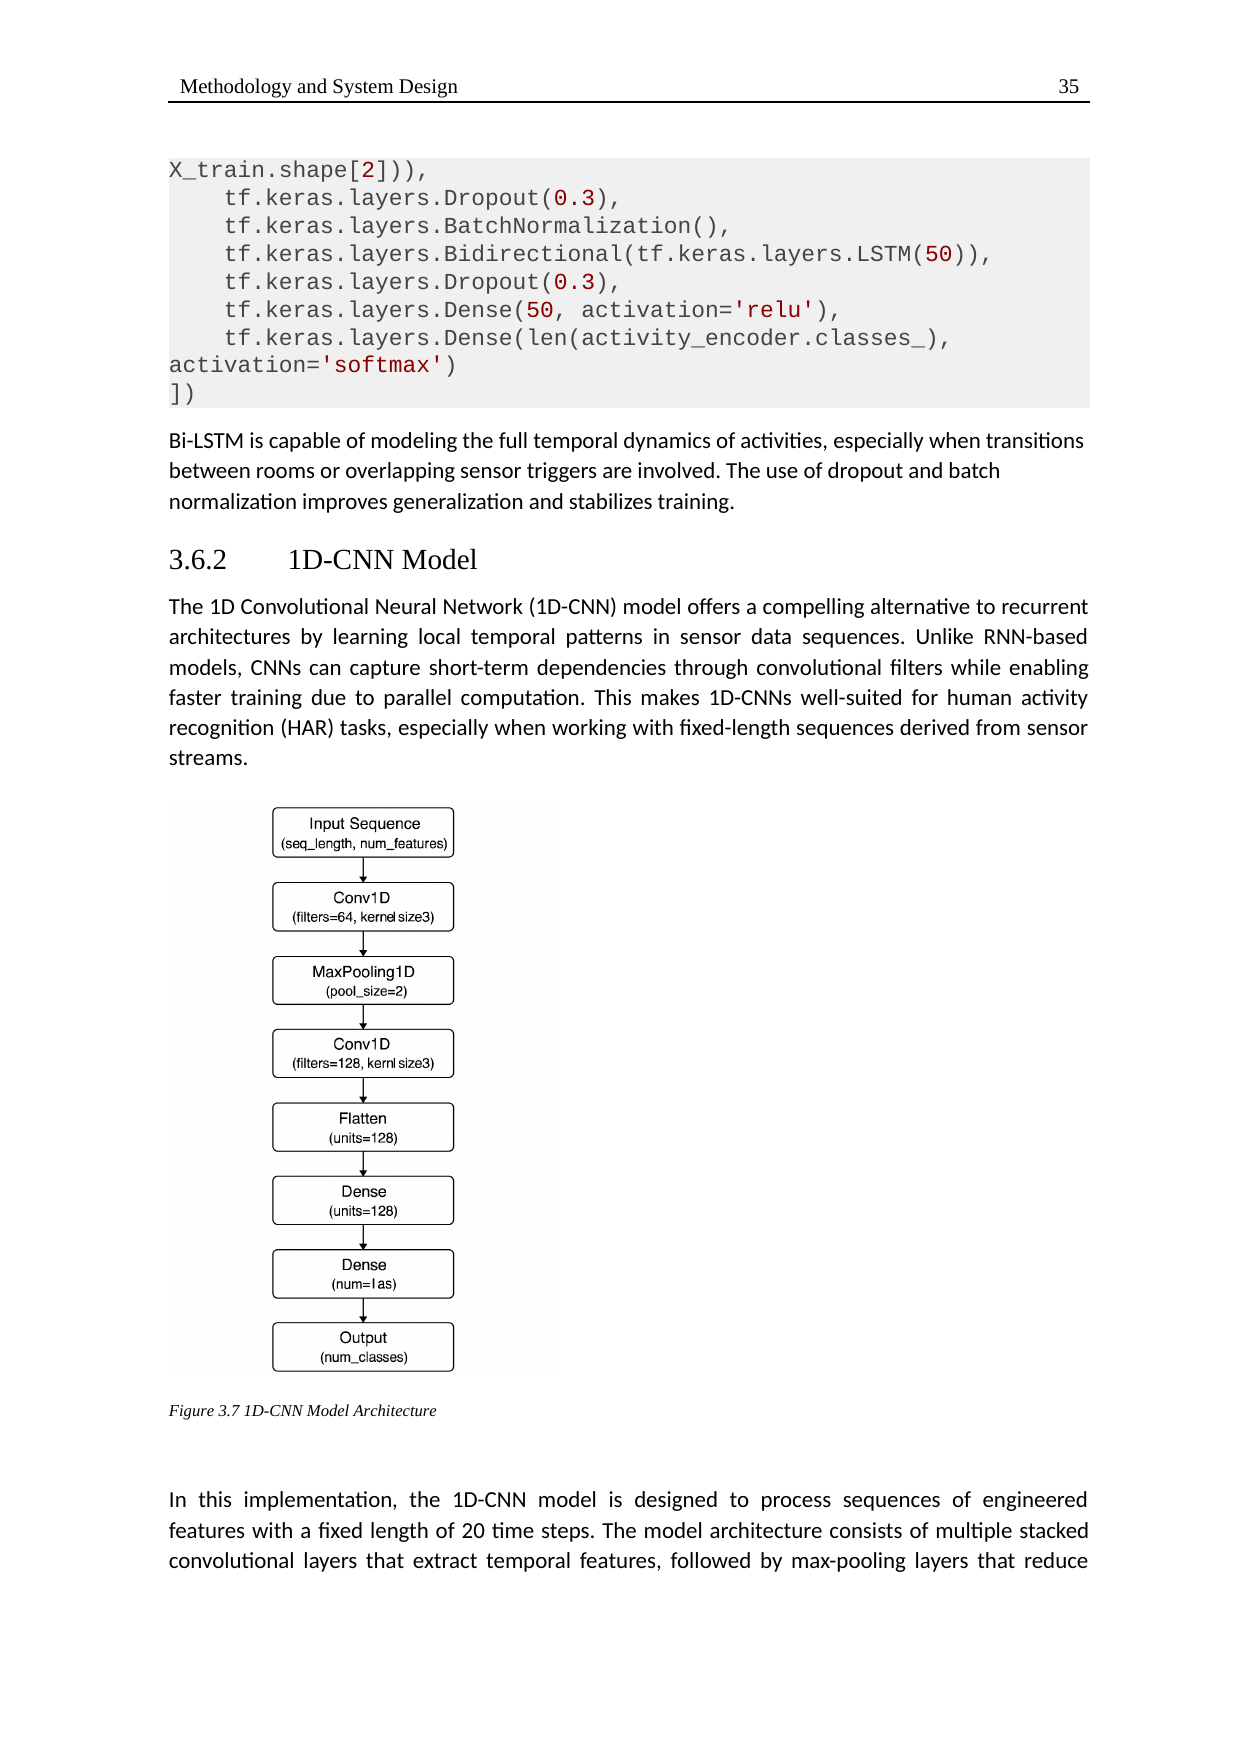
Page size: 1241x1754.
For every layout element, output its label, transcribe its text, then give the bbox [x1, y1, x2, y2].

picture [168, 802, 558, 1375]
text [169, 1486, 1090, 1574]
subtitle 1D-CNN Model [169, 542, 1090, 576]
text Bi-LSTM is capable of modeling the full temporal dynamics of activities, especially when transitions between rooms or overlapping sensor triggers are involved. The use of dropout and batch normalization improves generalization and stabilizes training. [169, 426, 1090, 515]
text The 1D Convolutional Neural Network (1D-CNN) model offers a compelling alternative to recurrent architectures by learning local temporal patterns in sensor data sequences. Unlike RNN-based models, CNNs can capture short-term dependencies through convolutional filters while enabling faster training due to parallel computation. This makes 1D-CNNs well-suited for human activity recognition (HAR) tasks, especially when working with fixed-length sequences derived from sensor streams. [169, 592, 1090, 771]
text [169, 158, 1090, 408]
